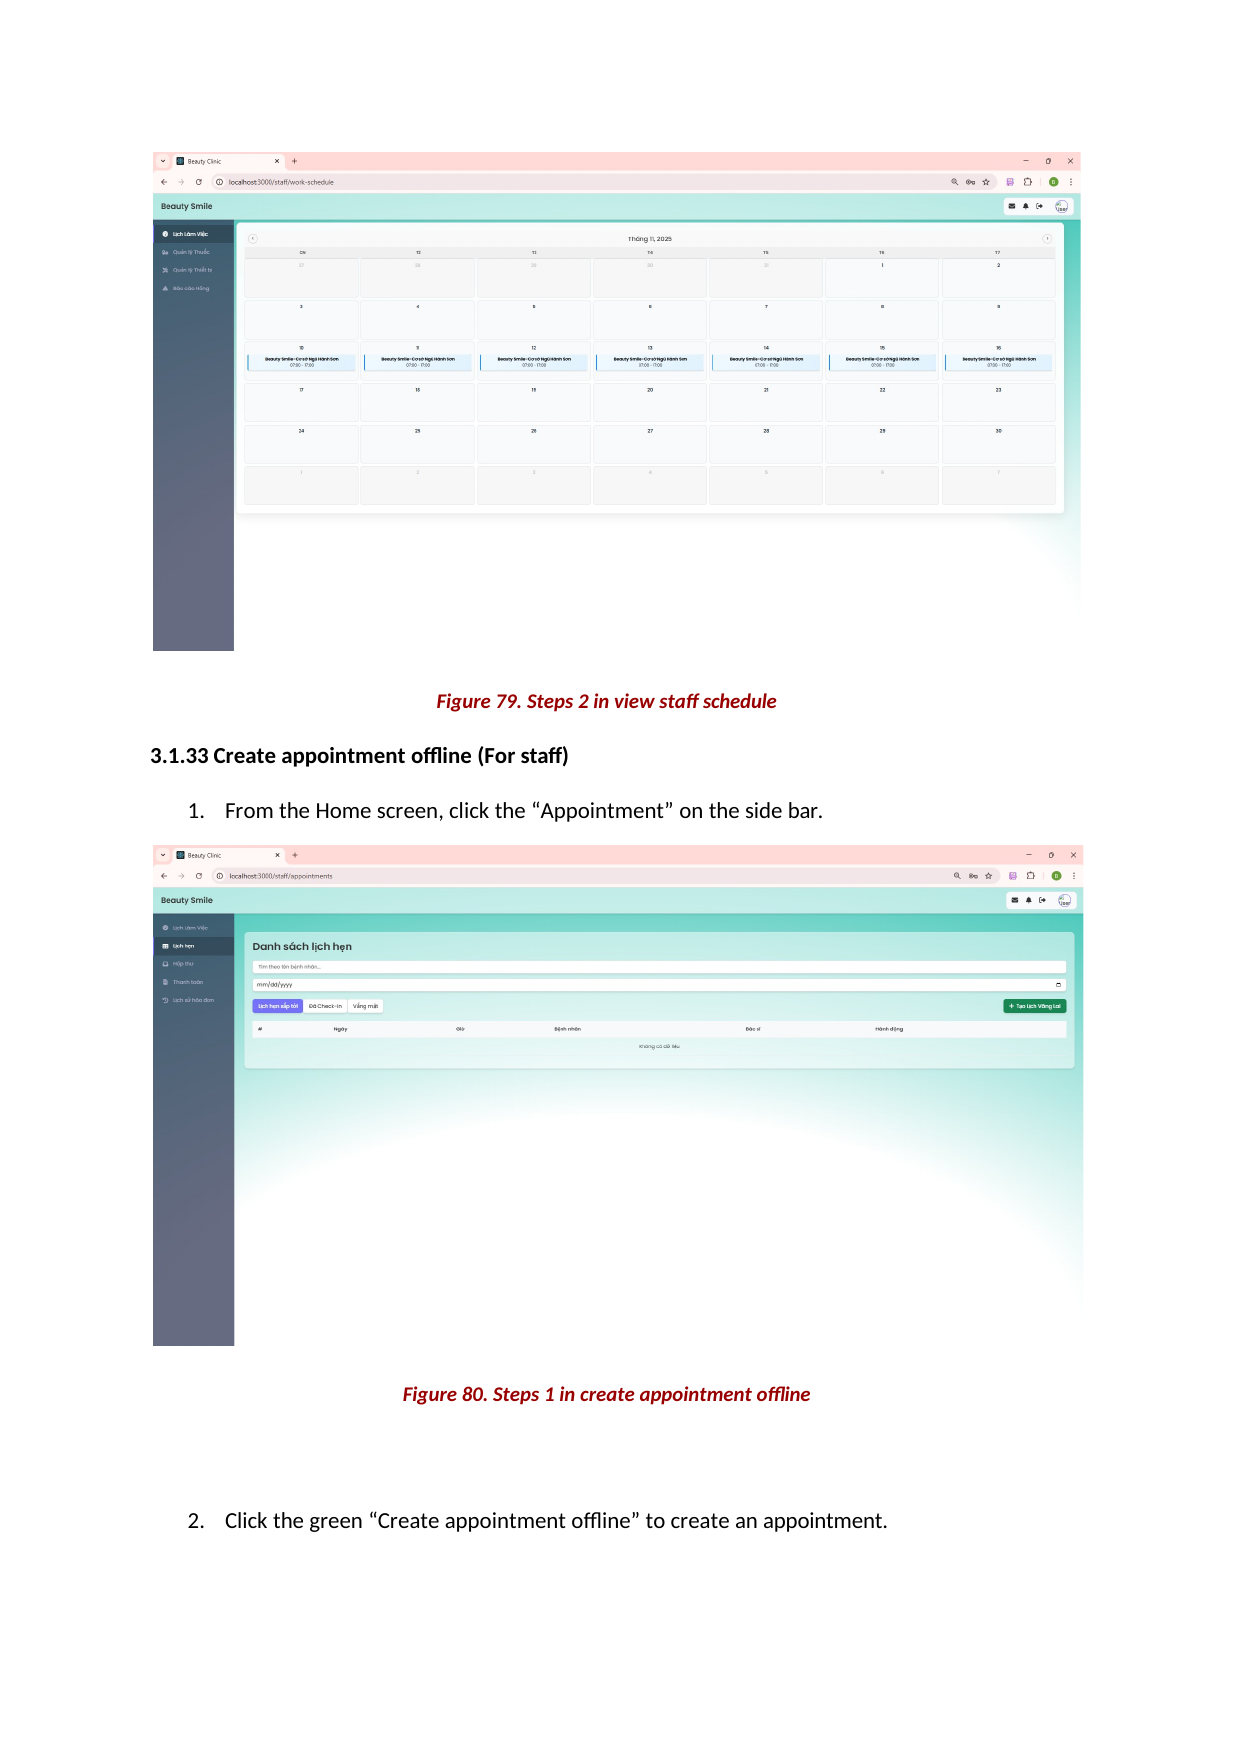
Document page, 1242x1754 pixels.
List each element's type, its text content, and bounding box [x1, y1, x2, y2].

list From the Home screen, click the “Appointment” on the side bar. [187, 796, 1109, 824]
picture [153, 152, 1081, 651]
text Figure 79. Steps 2 in view staff schedule [148, 688, 1066, 714]
picture [153, 845, 1084, 1346]
subtitle Create appointment offline (For staff) [150, 741, 1109, 769]
list Click the green “Create appointment offline” to create an appointment. [187, 1507, 1109, 1534]
text Figure 80. Steps 1 in create appointment offline [148, 1381, 1066, 1407]
